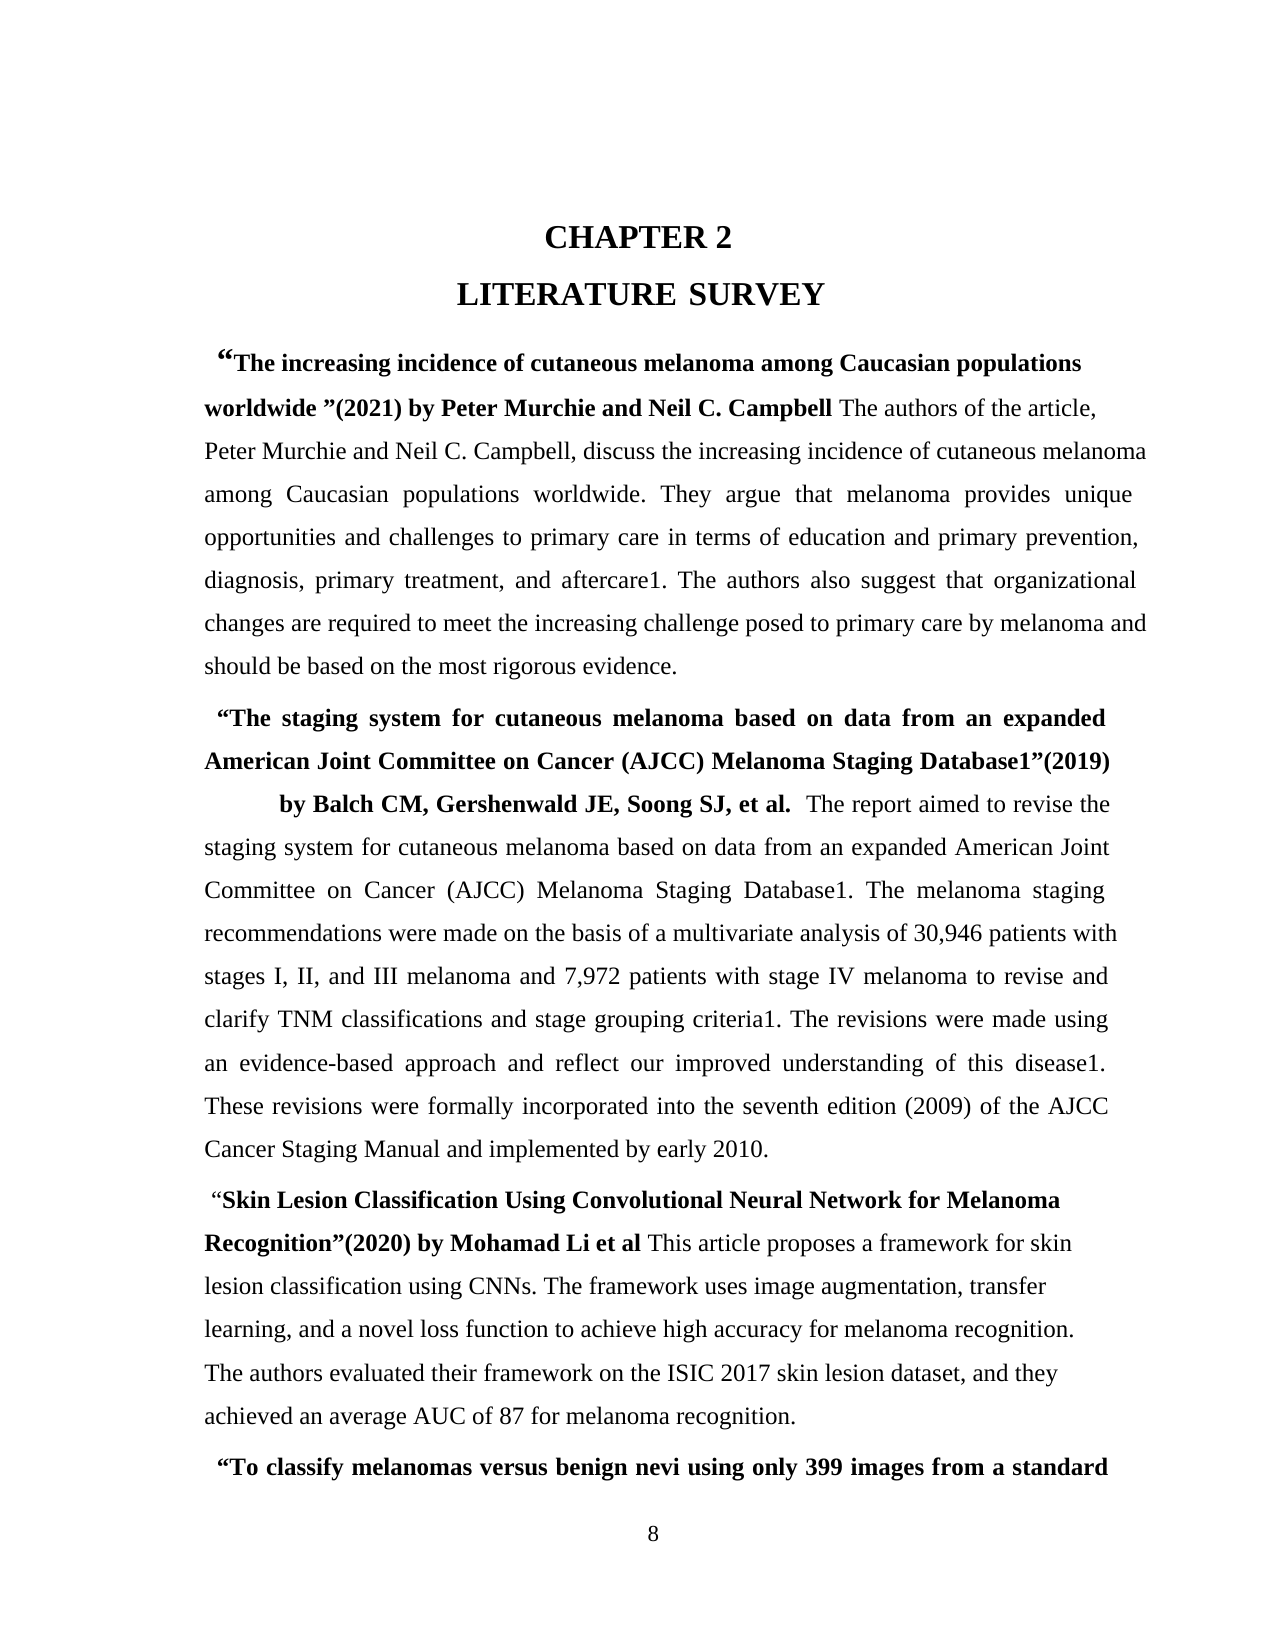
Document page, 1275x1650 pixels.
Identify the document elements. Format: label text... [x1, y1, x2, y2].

subtitle “The staging system for cutaneous melanoma based on data from an expanded American Joint Committee on Cancer (AJCC) Melanoma Staging Database1”(2019) by Balch CM, Gershenwald JE, Soong SJ, et al. The report aimed to revise the staging system for cutaneous melanoma based on data from an expanded American Joint Committee on Cancer (AJCC) Melanoma Staging Database1. The melanoma staging recommendations were made on the basis of a multivariate analysis of 30,946 patients with stages I, II, and III melanoma and 7,972 patients with stage IV melanoma to revise and clarify TNM classifications and stage grouping criteria1. The revisions were made using an evidence-based approach and reflect our improved understanding of this disease1. These revisions were formally incorporated into the seventh edition (2009) of the AJCC Cancer Staging Manual and implemented by early 2010. [129, 703, 1118, 1163]
subtitle “Skin Lesion Classification Using Convolutional Neural Network for Melanoma Recognition”(2020) by Mohamad Li et al This article proposes a framework for skin lesion classification using CNNs. The framework uses image augmentation, transfer learning, and a novel loss function to achieve high accuracy for melanoma recognition. The authors evaluated their framework on the ISIC 2017 skin lesion dataset, and they achieved an average AUC of 87 for melanoma recognition. [123, 1185, 1118, 1429]
subtitle “The increasing incidence of cutaneous melanoma among Caucasian populations worldwide ”(2021) by Peter Murchie and Neil C. Campbell The authors of the article, Peter Murchie and Neil C. Campbell, discuss the increasing incidence of cutaneous melanoma among Caucasian populations worldwide. They argue that melanoma provides unique opportunities and challenges to primary care in terms of education and primary prevention, diagnosis, primary treatment, and aftercare1. The authors also suggest that organizational changes are required to meet the increasing challenge posed to primary care by melanoma and should be based on the most rigorous evidence. [129, 340, 1148, 680]
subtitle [129, 1452, 1118, 1481]
subtitle CHAPTER 2 LITERATURE SURVEY [457, 217, 903, 313]
